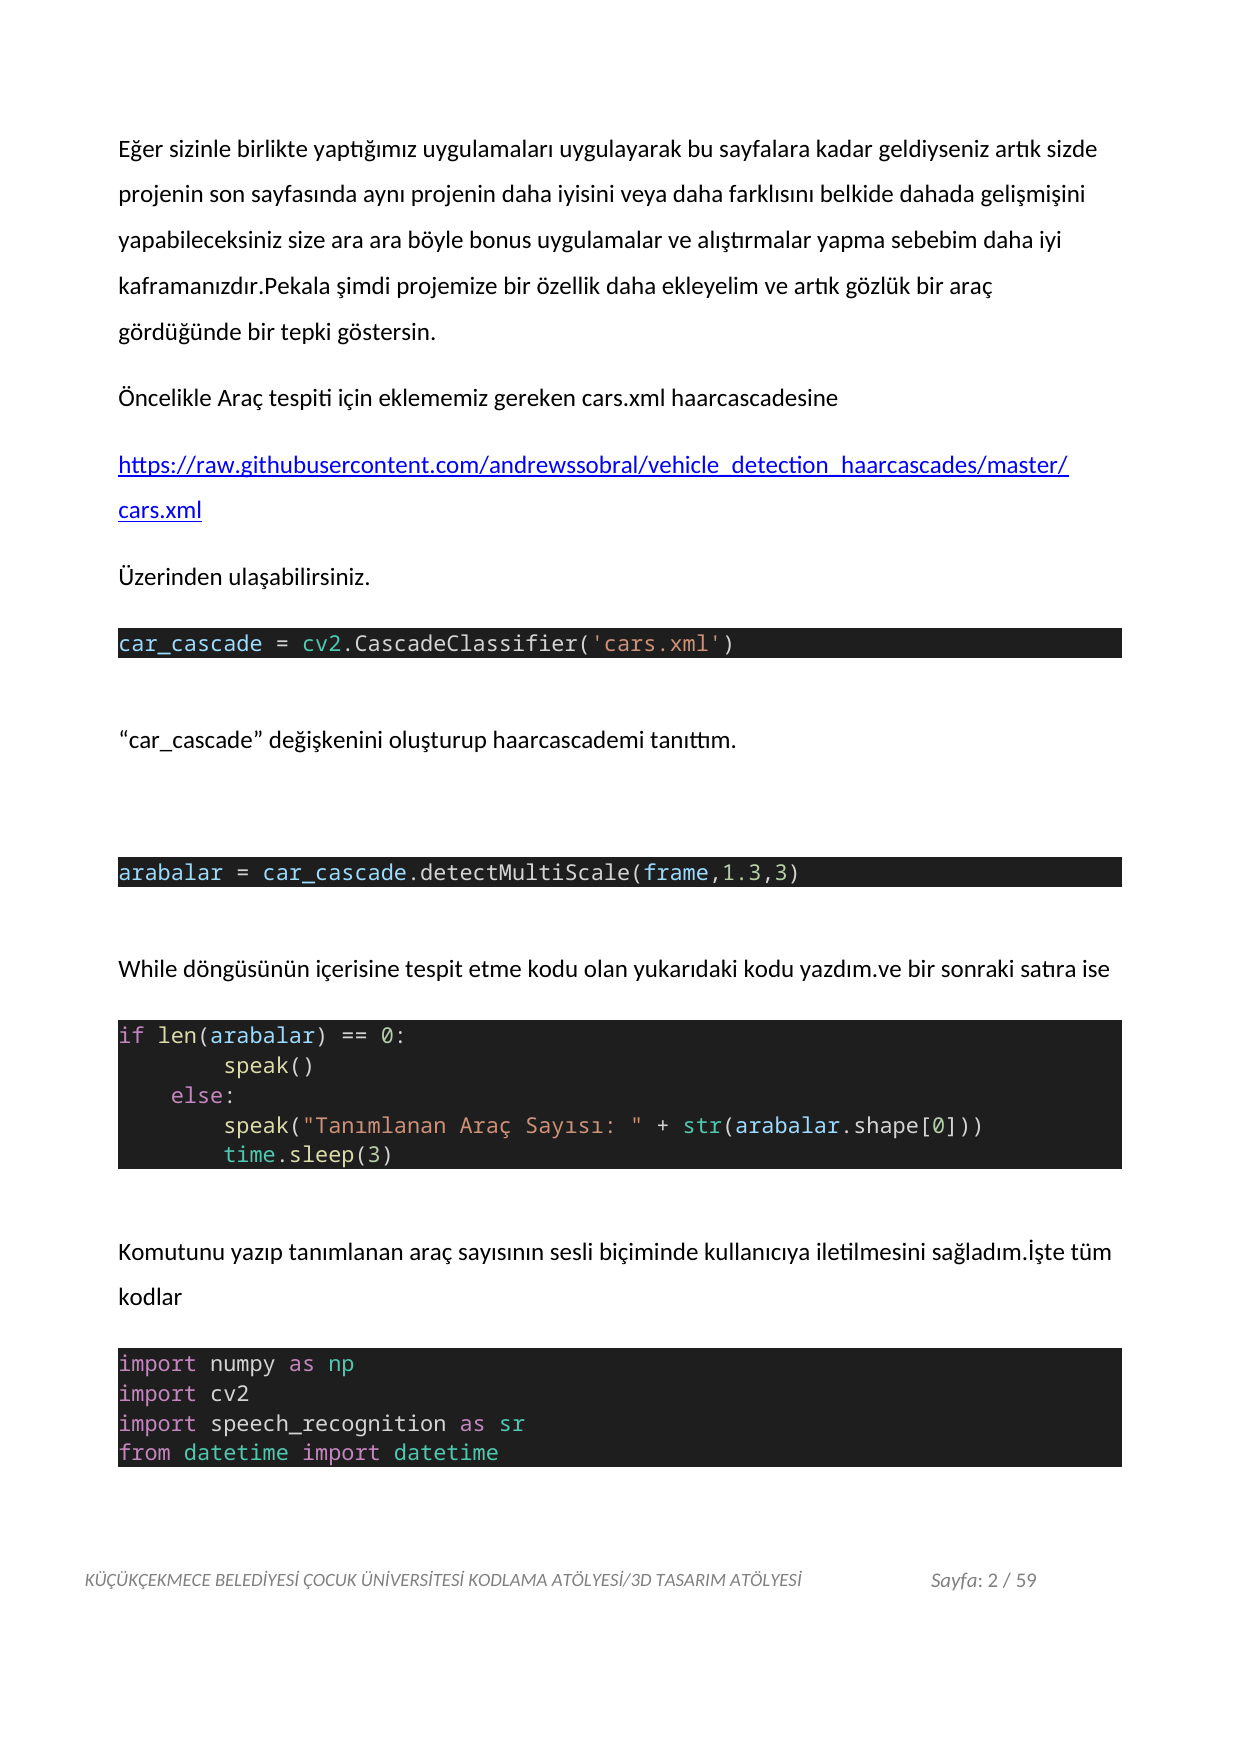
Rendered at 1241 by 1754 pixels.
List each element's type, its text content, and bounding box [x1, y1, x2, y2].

text else: [118, 1080, 1122, 1109]
text car_cascade = cv2.CascadeClassifier('cars.xml') [118, 628, 1122, 658]
text import cv2 [118, 1378, 1122, 1408]
text Komutunu yazıp tanımlanan araç sayısının sesli biçiminde kullanıcıya iletilmesini sağladım.İşte tüm kodlar [118, 1236, 1122, 1312]
text arabalar = car_cascade.detectMultiScale(frame,1.3,3) [118, 857, 1122, 887]
text if len(arabalar) == 0: [118, 1020, 1122, 1050]
text import numpy as np [118, 1348, 1122, 1378]
text “car_cascade” değişkenini oluşturup haarcascademi tanıttım. [118, 724, 1122, 755]
text https://raw.githubusercontent.com/andrewssobral/vehicle_detection_haarcascades/master/cars.xml [118, 449, 1122, 525]
text speak() [118, 1050, 1122, 1080]
text Öncelikle Araç tespiti için eklememiz gereken cars.xml haarcascadesine [118, 382, 1122, 413]
text Üzerinden ulaşabilirsiniz. [118, 561, 1122, 592]
text from datetime import datetime [118, 1437, 1122, 1467]
text speak("Tanımlanan Araç Sayısı: " + str(arabalar.shape[0])) [118, 1109, 1122, 1139]
text While döngüsünün içerisine tespit etme kodu olan yukarıdaki kodu yazdım.ve bir sonraki satıra ise [118, 954, 1122, 984]
text import speech_recognition as sr [118, 1408, 1122, 1437]
text time.sleep(3) [118, 1139, 1122, 1169]
text Eğer sizinle birlikte yaptığımız uygulamaları uygulayarak bu sayfalara kadar geldiyseniz artık sizde projenin son sayfasında aynı projenin daha iyisini veya daha farklısını belkide dahada gelişmişini yapabileceksiniz size ara ara böyle bonus uygulamalar ve alıştırmalar yapma sebebim daha iyi kaframanızdır.Pekala şimdi projemize bir özellik daha ekleyelim ve artık gözlük bir araç gördüğünde bir tepki göstersin. [118, 133, 1122, 346]
